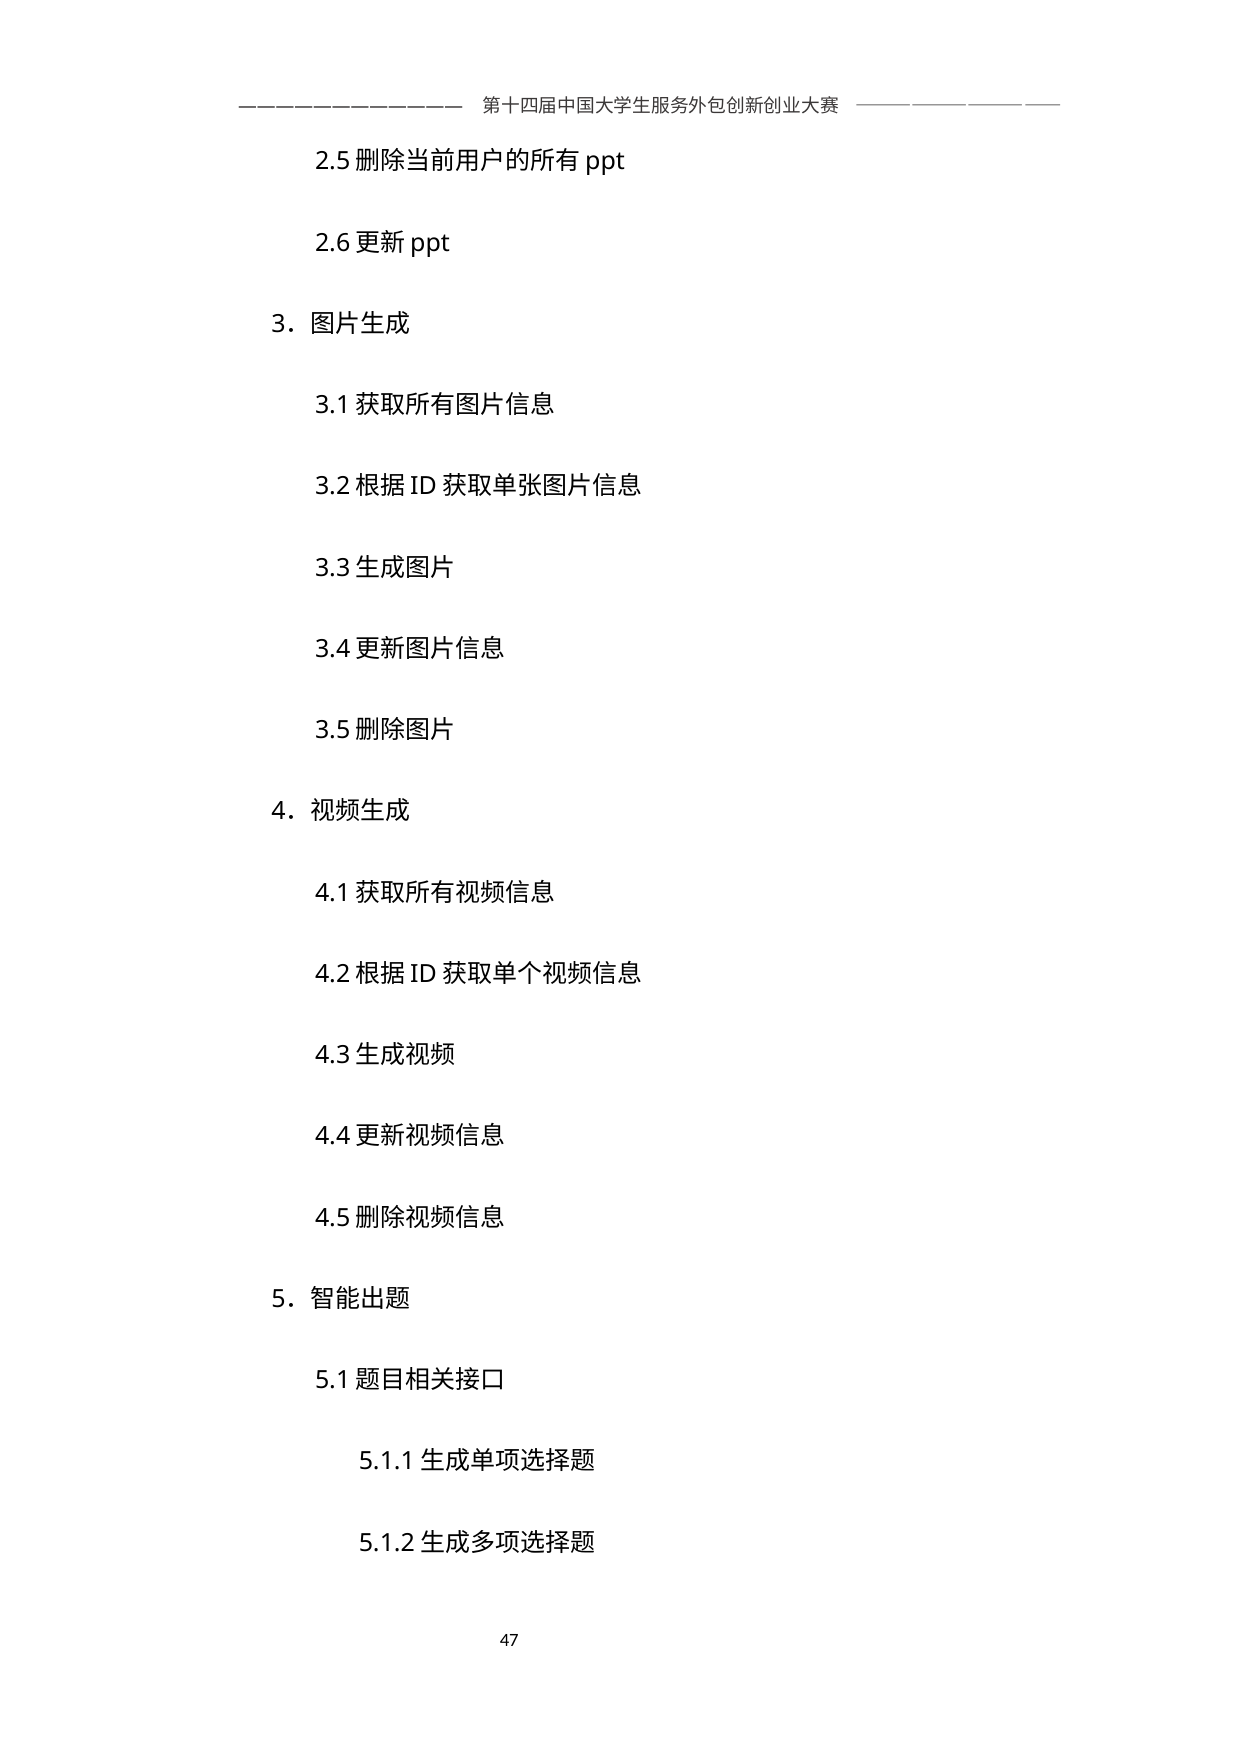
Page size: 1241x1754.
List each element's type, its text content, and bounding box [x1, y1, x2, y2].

list 2.6更新ppt [265, 208, 1122, 273]
list 4.2根据ID获取单个视频信息 [265, 939, 1122, 1004]
list 2.5删除当前用户的所有ppt [265, 126, 1122, 191]
list 3.3生成图片 [265, 533, 1122, 598]
list 3.1获取所有图片信息 [265, 370, 1122, 435]
list 3.5删除图片 [265, 695, 1122, 760]
list 4.1获取所有视频信息 [265, 858, 1122, 923]
list 4.4更新视频信息 [265, 1101, 1122, 1166]
list 4.3生成视频 [265, 1020, 1122, 1085]
list 5.1.2生成多项选择题 [308, 1508, 1122, 1573]
list 5.1.1生成单项选择题 [308, 1426, 1122, 1491]
list 4.5删除视频信息 [265, 1183, 1122, 1248]
list 5．智能出题 [221, 1264, 1122, 1329]
list 3.4更新图片信息 [265, 614, 1122, 679]
list 3．图片生成 [221, 289, 1122, 354]
list 4．视频生成 [221, 776, 1122, 841]
list 5.1题目相关接口 [265, 1345, 1122, 1410]
list 3.2根据ID获取单张图片信息 [265, 451, 1122, 516]
